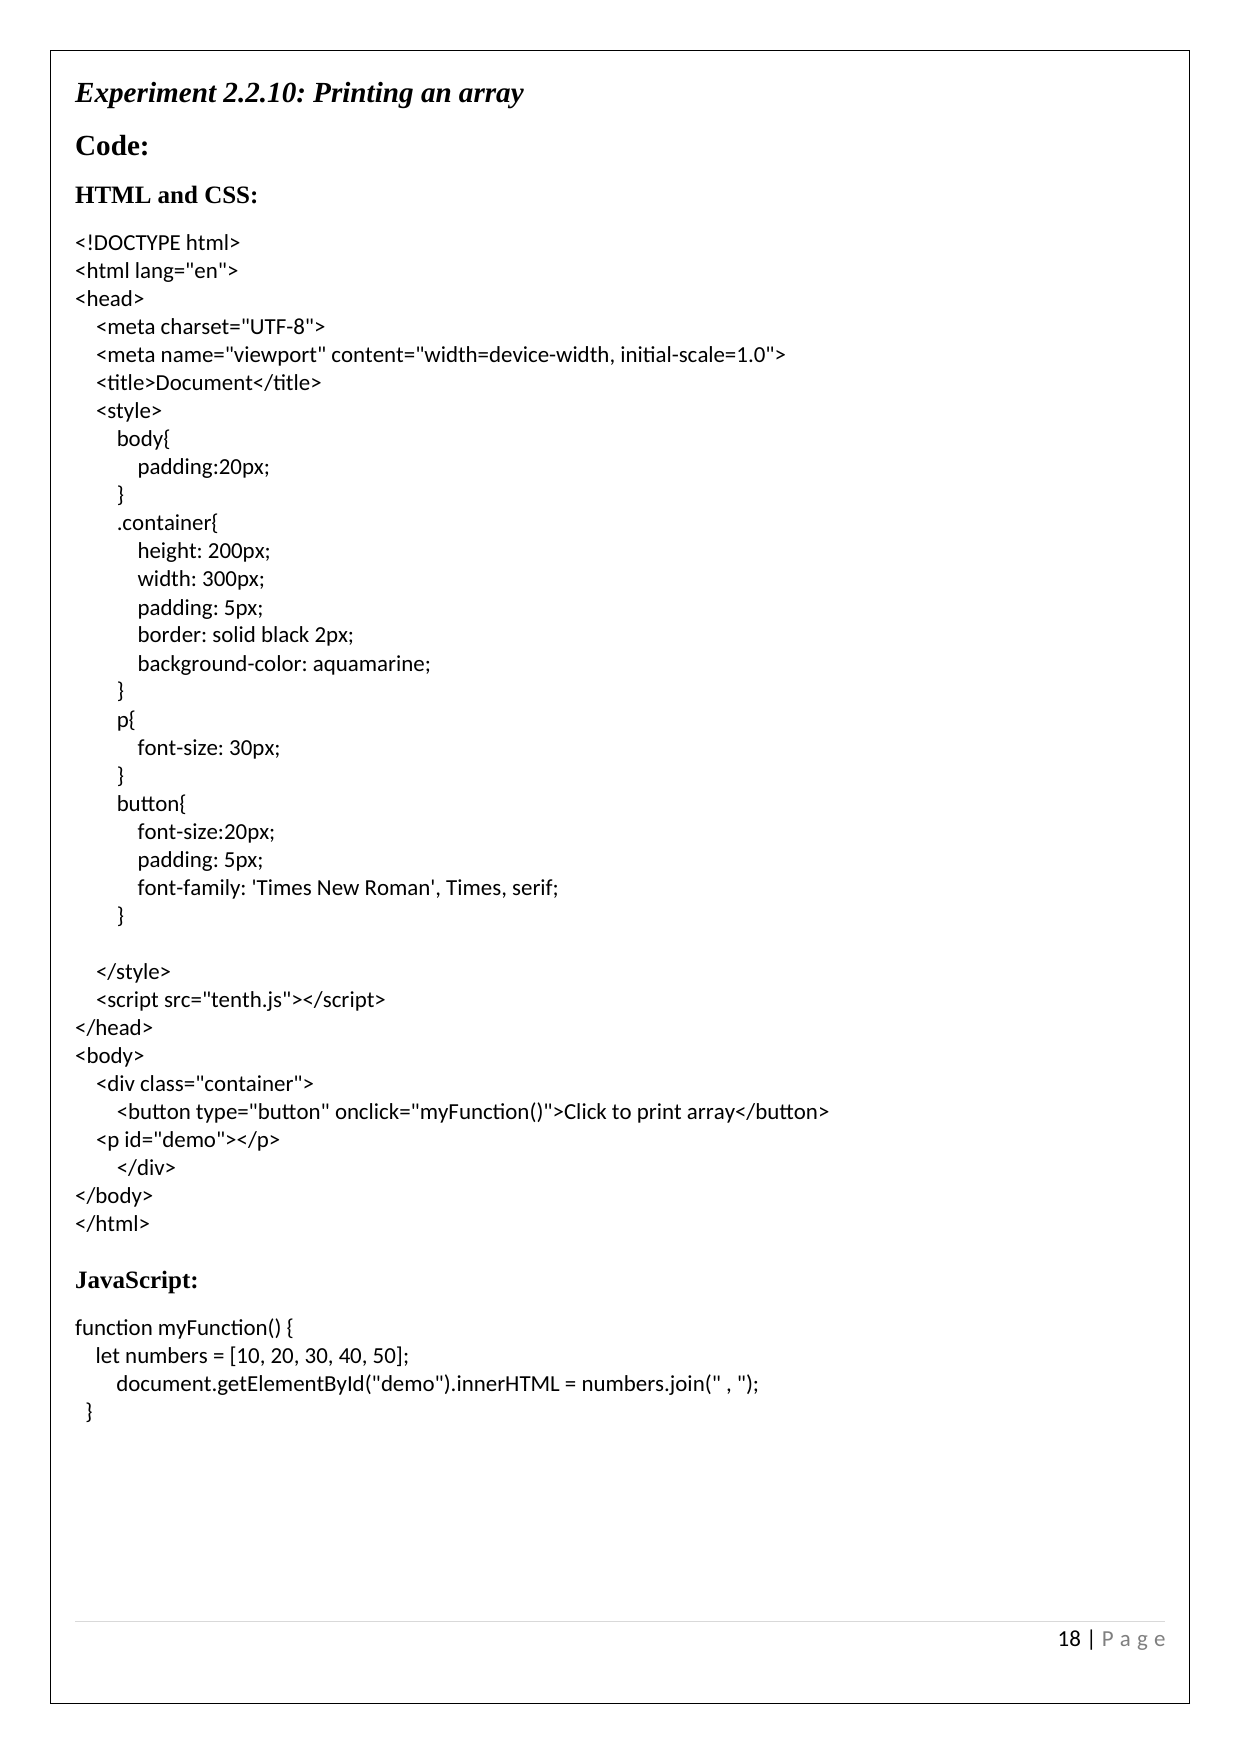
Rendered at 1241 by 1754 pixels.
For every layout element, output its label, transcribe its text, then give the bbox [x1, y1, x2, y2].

text </html> [75, 1209, 1165, 1237]
text <meta charset="UTF-8"> [75, 312, 1165, 340]
text font-size:20px; [75, 817, 1165, 845]
text body{ [75, 424, 1165, 452]
text <html lang="en"> [75, 256, 1165, 284]
text border: solid black 2px; [75, 621, 1165, 649]
text <head> [75, 284, 1165, 312]
text </div> [75, 1153, 1165, 1181]
text } [75, 677, 1165, 705]
text <script src="tenth.js"></script> [75, 985, 1165, 1013]
text } [75, 1397, 1165, 1425]
text font-size: 30px; [75, 733, 1165, 761]
text document.getElementById("demo").innerHTML = numbers.join(" , "); [75, 1369, 1165, 1397]
text <button type="button" onclick="myFunction()">Click to print array</button> [75, 1097, 1165, 1125]
text <meta name="viewport" content="width=device-width, initial-scale=1.0"> [75, 340, 1165, 368]
text </style> [75, 957, 1165, 985]
text <body> [75, 1041, 1165, 1069]
text HTML and CSS: [75, 181, 1165, 209]
text padding: 5px; [75, 845, 1165, 873]
text button{ [75, 789, 1165, 817]
text p{ [75, 705, 1165, 733]
text font-family: 'Times New Roman', Times, serif; [75, 873, 1165, 901]
text JavaScript: [75, 1265, 1165, 1294]
text height: 200px; [75, 537, 1165, 564]
text let numbers = [10, 20, 30, 40, 50]; [75, 1341, 1165, 1369]
text <div class="container"> [75, 1069, 1165, 1097]
text Experiment 2.2.10: Printing an array [75, 75, 1165, 108]
text } [75, 901, 1165, 929]
text } [75, 761, 1165, 789]
text <p id="demo"></p> [75, 1125, 1165, 1153]
text background-color: aquamarine; [75, 649, 1165, 677]
text <title>Document</title> [75, 368, 1165, 396]
text } [75, 481, 1165, 508]
text .container{ [75, 508, 1165, 537]
text </body> [75, 1181, 1165, 1209]
text <!DOCTYPE html> [75, 228, 1165, 256]
text </head> [75, 1013, 1165, 1041]
text padding:20px; [75, 452, 1165, 481]
text <style> [75, 396, 1165, 424]
text Code: [75, 128, 1165, 161]
text padding: 5px; [75, 593, 1165, 621]
text function myFunction() { [75, 1313, 1165, 1341]
text width: 300px; [75, 564, 1165, 593]
